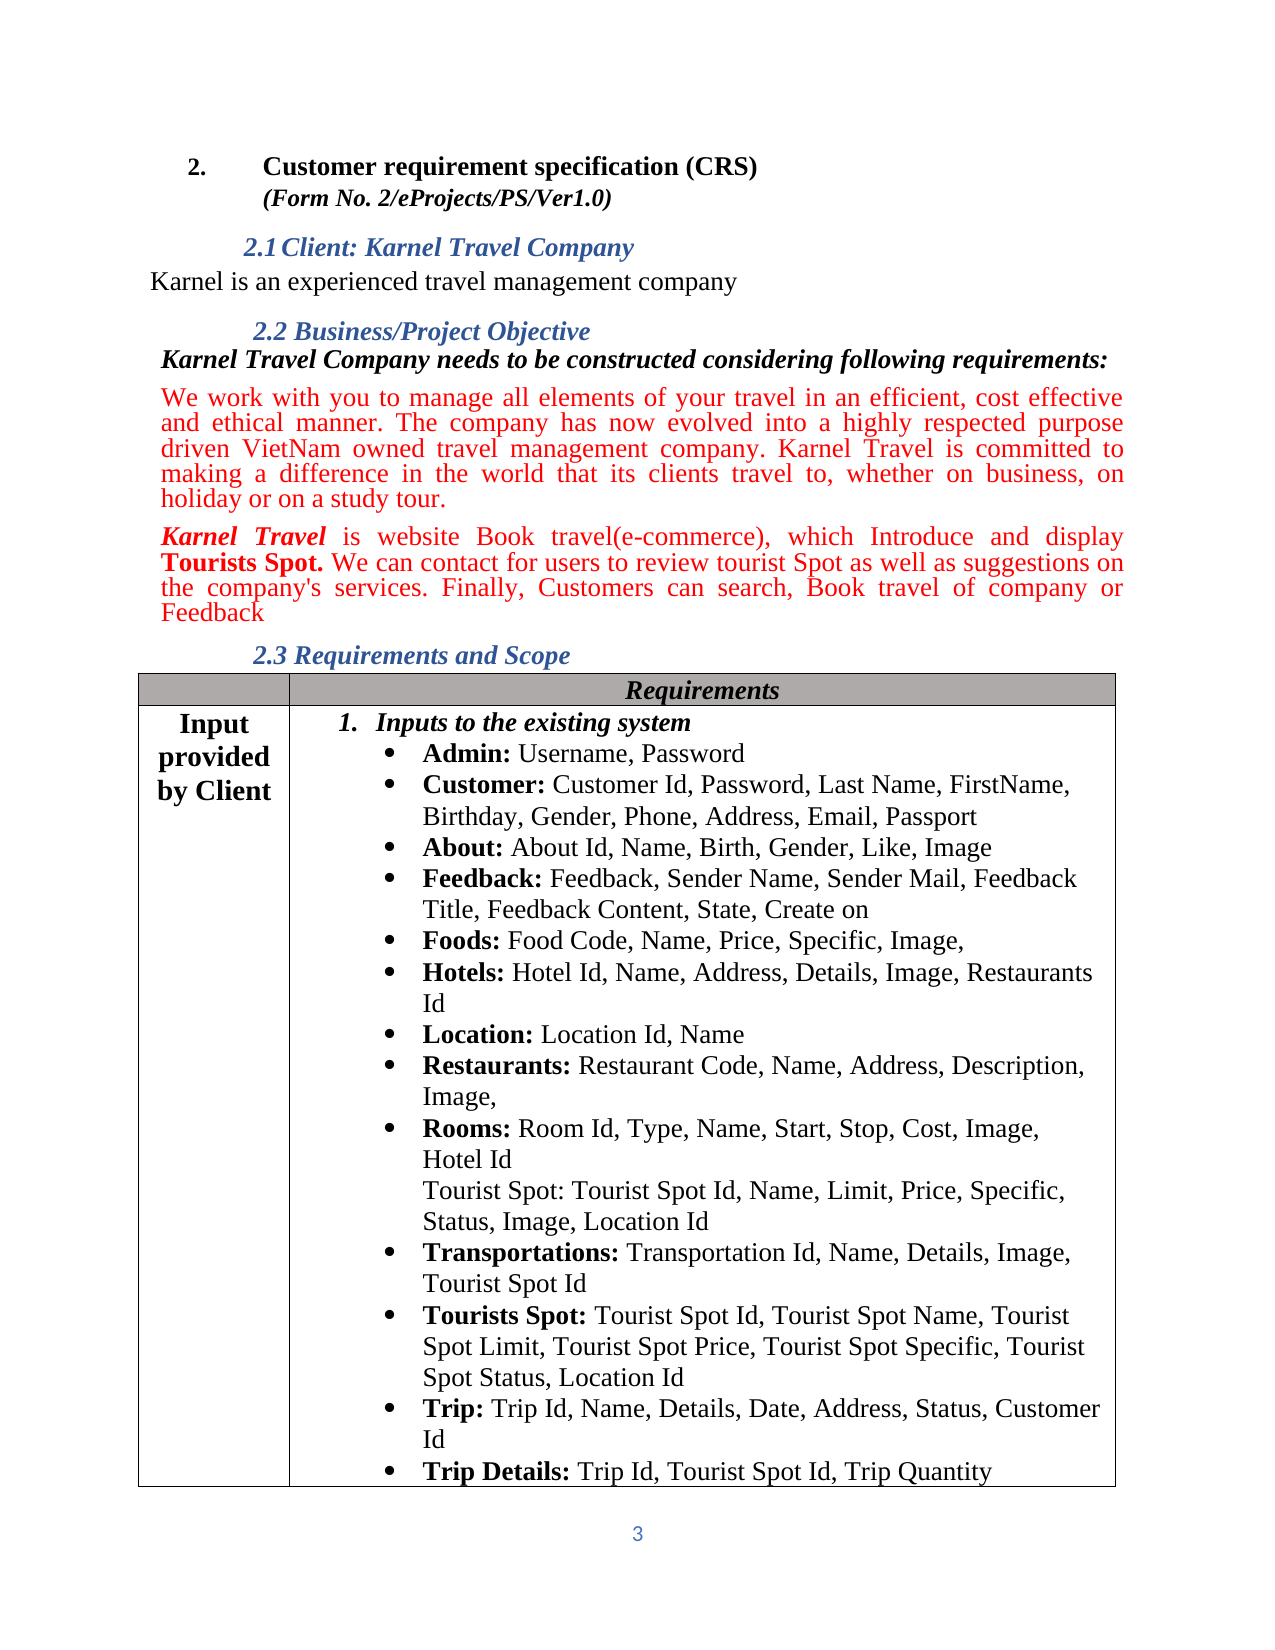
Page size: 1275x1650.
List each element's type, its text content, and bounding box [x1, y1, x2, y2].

subtitle 2.2 Business/Project Objective [253, 315, 1125, 346]
text Karnel Travel Company needs to be constructed considering following requirements: [161, 348, 1125, 374]
table_header Requirements [290, 674, 1115, 705]
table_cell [290, 706, 1115, 1486]
list Customer requirement specification (CRS) [187, 150, 1125, 181]
table_header [139, 674, 289, 705]
list (Form No. 2/eProjects/PS/Ver1.0) [262, 183, 1125, 212]
text Karnel Travel is website Book travel(e-commerce), which Introduce and display Tourists Spot. We can contact for users to review tourist Spot as well as suggestions on the company's services. Finally, Customers can search, Book travel of company or Feedback [161, 525, 1125, 627]
text Karnel is an experienced travel management company [150, 265, 1125, 296]
subtitle 2.3 Requirements and Scope [253, 639, 1125, 670]
subtitle Client: Karnel Travel Company [244, 231, 1125, 262]
text We work with you to manage all elements of your travel in an efficient, cost effective and ethical manner. The company has now evolved into a highly respected purpose driven VietNam owned travel management company. Karnel Travel is committed to making a difference in the world that its clients travel to, whether on business, on holiday or on a study tour. [161, 386, 1125, 513]
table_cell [139, 706, 289, 1486]
